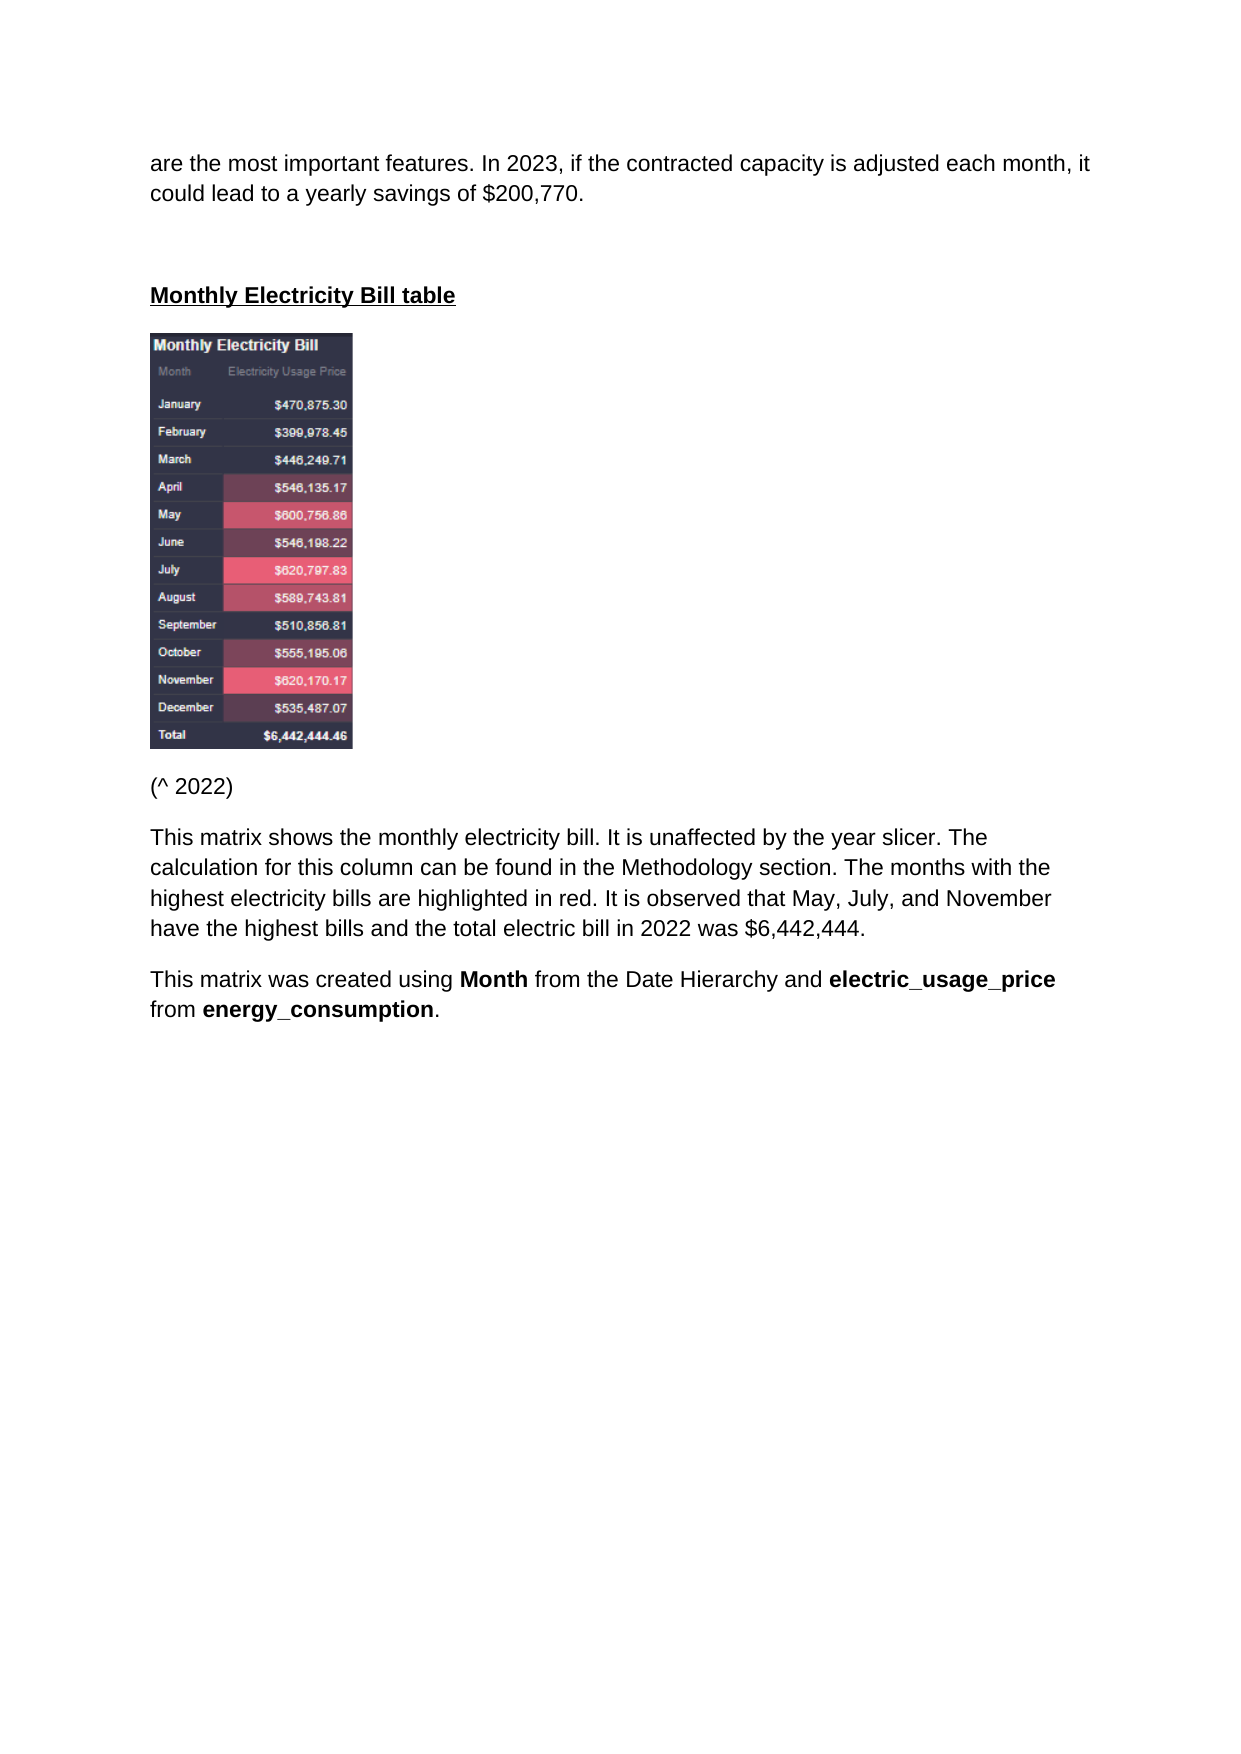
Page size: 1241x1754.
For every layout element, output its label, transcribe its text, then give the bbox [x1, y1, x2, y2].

text (^ 2022) [150, 773, 1090, 799]
picture [150, 333, 353, 749]
text This matrix shows the monthly electricity bill. It is unaffected by the year slicer. The calculation for this column can be found in the Methodology section. The months with the highest electricity bills are highlighted in red. It is observed that May, July, and November have the highest bills and the total electric bill in 2022 was $6,442,444. [150, 824, 1090, 941]
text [150, 150, 1090, 207]
text Monthly Electricity Bill table [150, 282, 1090, 309]
text This matrix was created using Month from the Date Hierarchy and electric_usage_price from energy_consumption. [150, 966, 1090, 1022]
